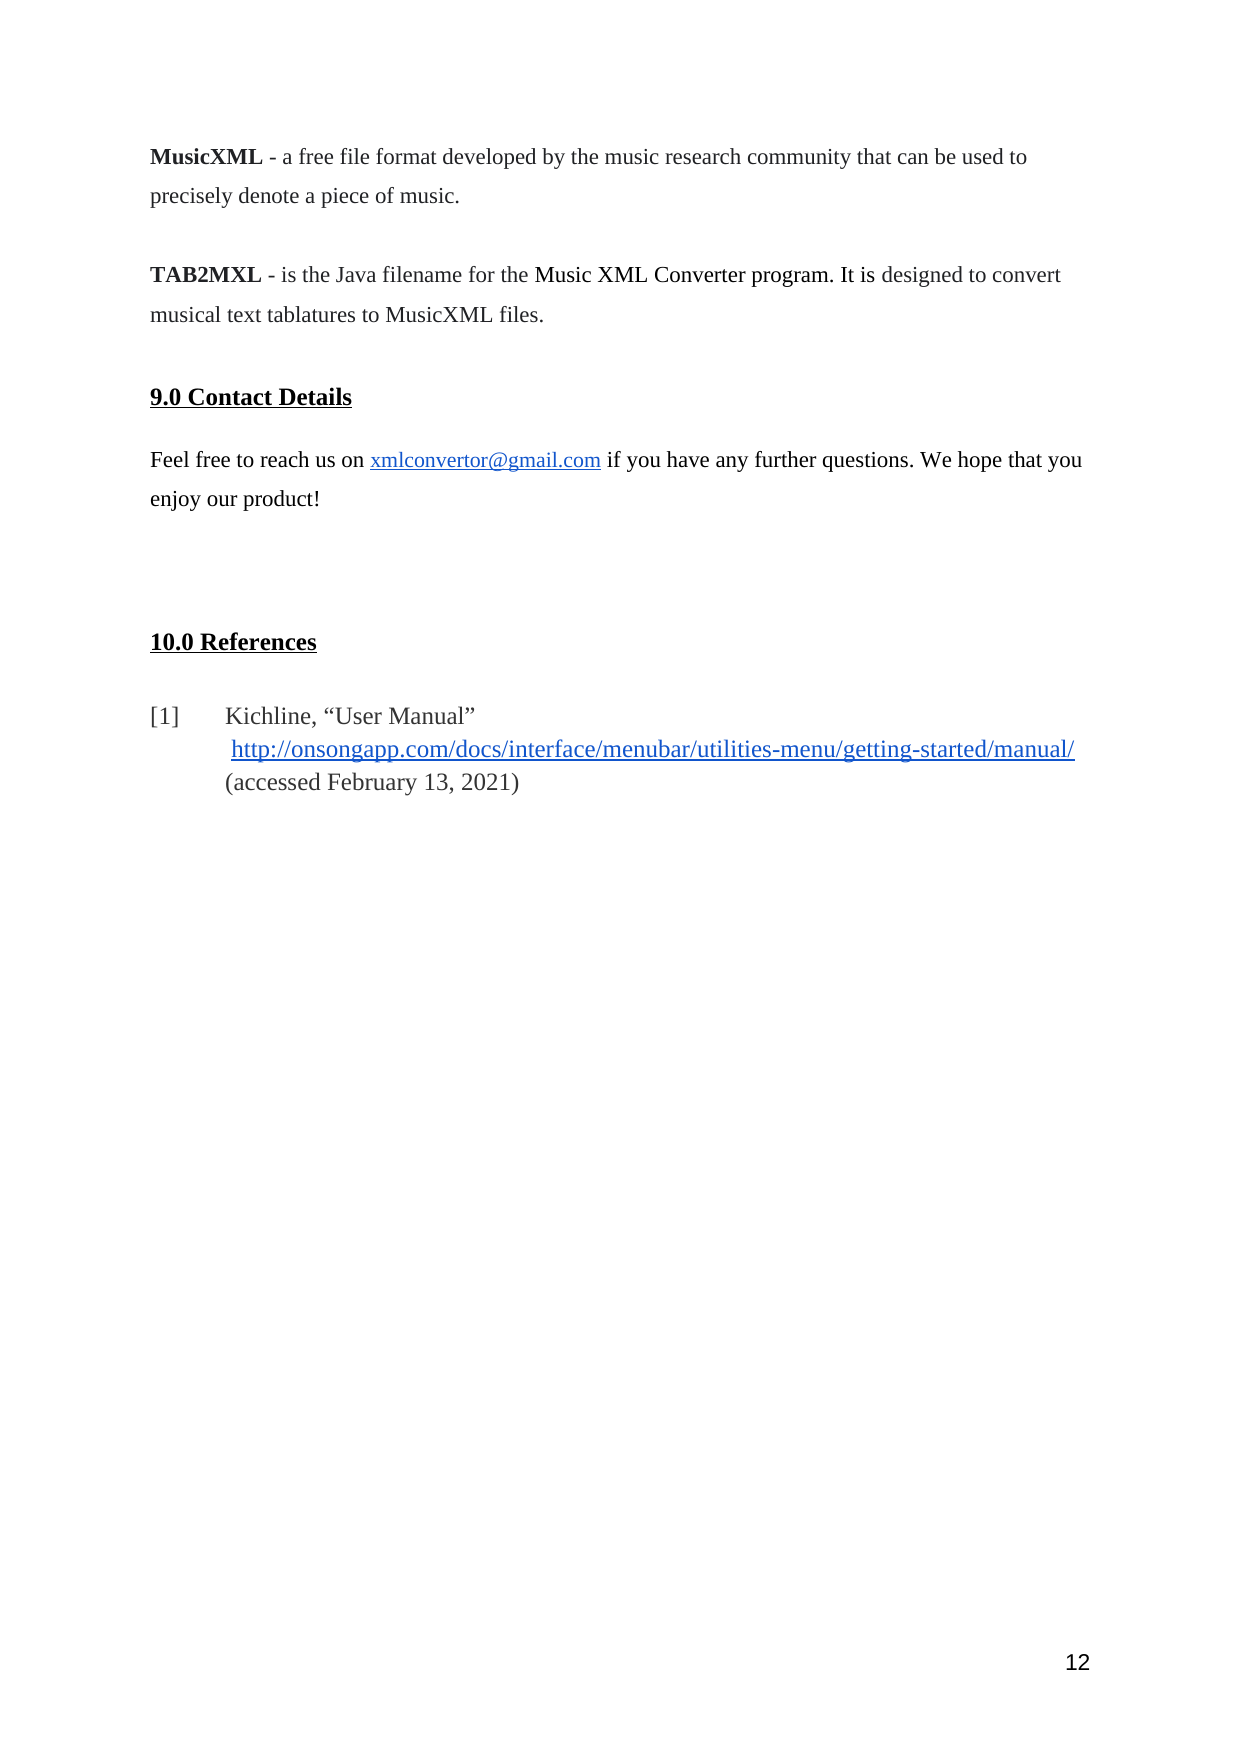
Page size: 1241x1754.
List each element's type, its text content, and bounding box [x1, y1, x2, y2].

subtitle 10.0 References [150, 627, 1090, 656]
text [1] Kichline, “User Manual” http://onsongapp.com/docs/interface/menubar/utilities-menu/getting-started/manual/ (accessed February 13, 2021) [150, 701, 1090, 796]
text MusicXML - a free file format developed by the music research community that can be used to precisely denote a piece of music. [150, 143, 1090, 209]
subtitle 9.0 Contact Details [150, 382, 1090, 411]
text Feel free to reach us on xmlconvertor@gmail.com if you have any further questions. We hope that you enjoy our product! [150, 446, 1090, 512]
text TAB2MXL - is the Java filename for the Music XML Converter program. It is designed to convert musical text tablatures to MusicXML files. [150, 261, 1090, 327]
